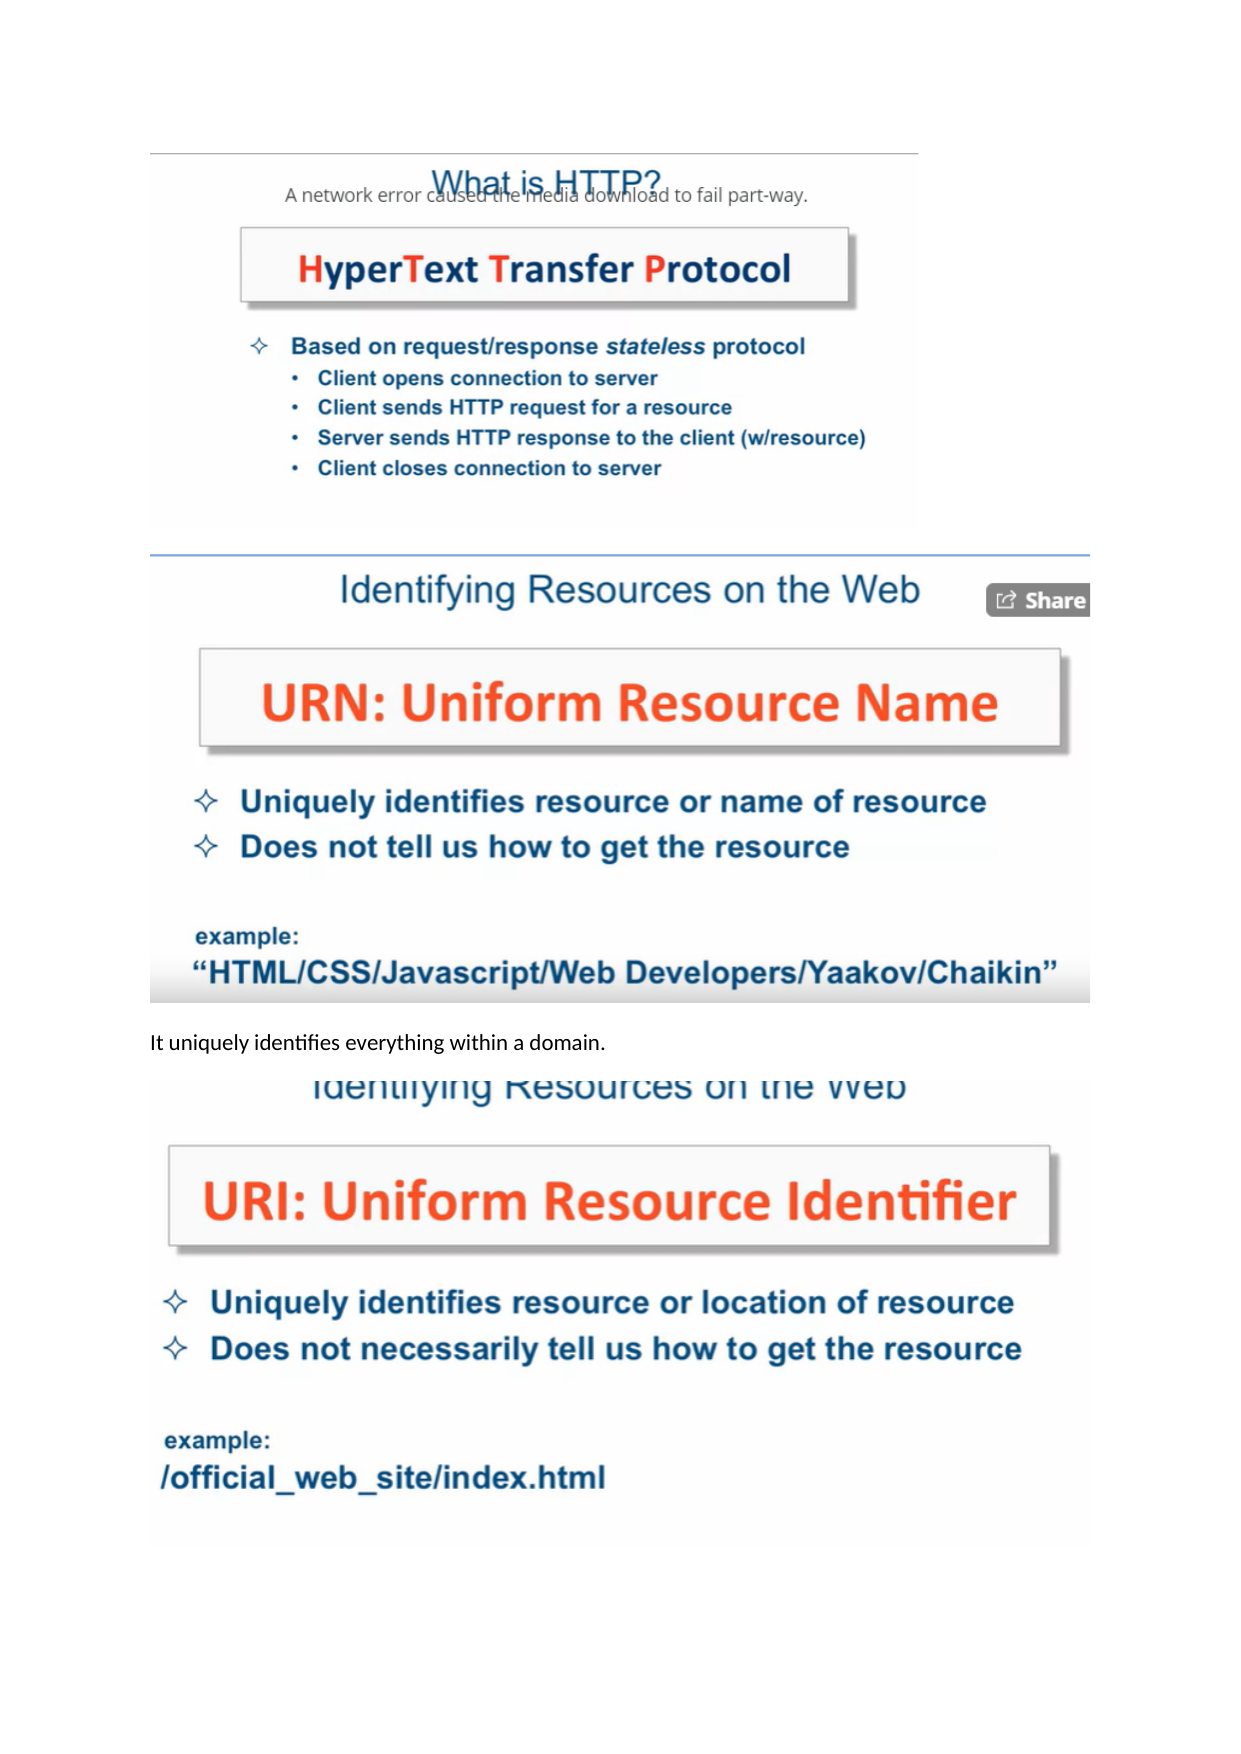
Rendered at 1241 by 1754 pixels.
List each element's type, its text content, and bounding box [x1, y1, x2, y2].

picture [150, 553, 1091, 1003]
text It uniquely identifies everything within a domain. [150, 1028, 1090, 1056]
picture [150, 150, 919, 529]
picture [150, 1081, 1091, 1547]
